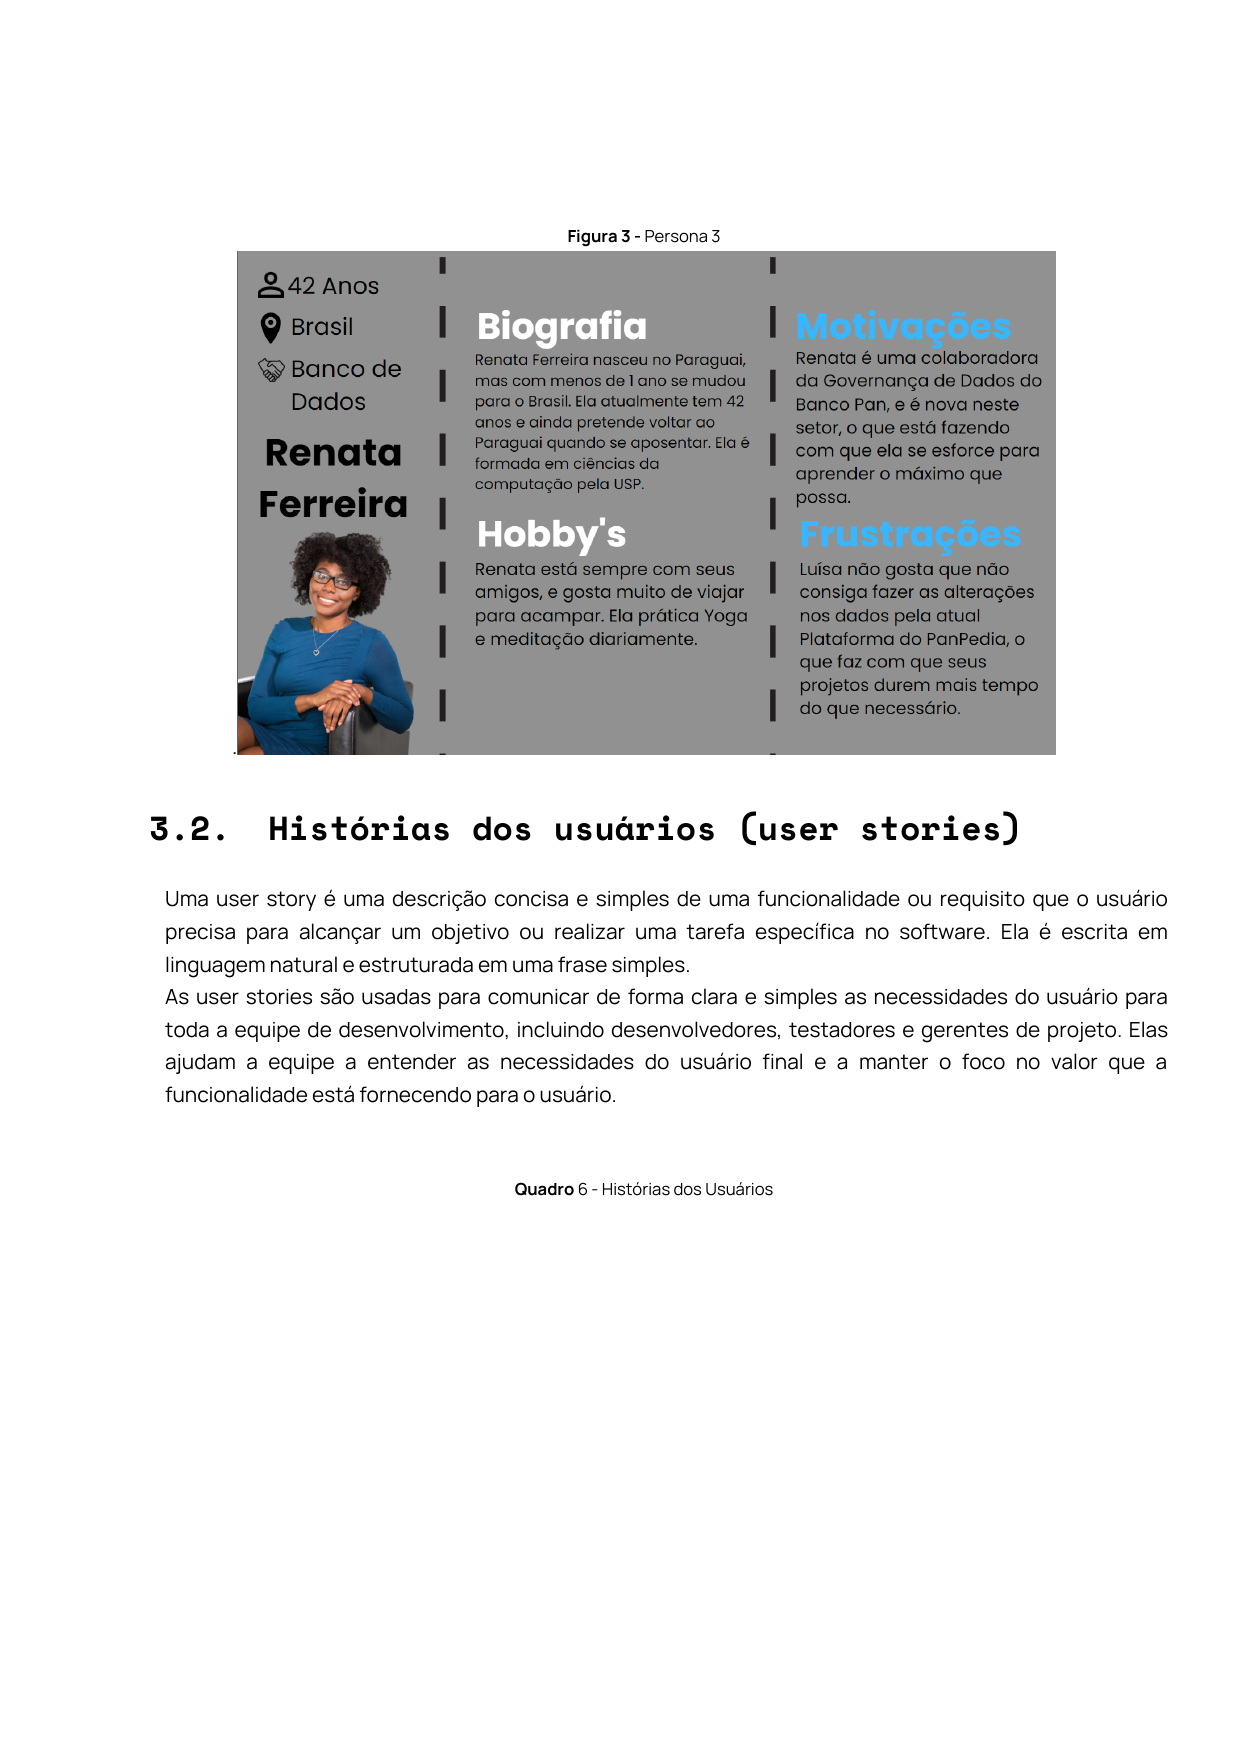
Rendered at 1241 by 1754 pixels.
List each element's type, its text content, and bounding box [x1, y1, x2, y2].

text Quadro 6 - Histórias dos Usuários [118, 1178, 1170, 1201]
picture [237, 251, 1056, 755]
text Figura 3 - Persona 3 [118, 225, 1170, 248]
subtitle Histórias dos usuários (user stories) [231, 803, 1170, 852]
text Uma user story é uma descrição concisa e simples de uma funcionalidade ou requisito que o usuário precisa para alcançar um objetivo ou realizar uma tarefa específica no software. Ela é escrita em linguagem natural e estruturada em uma frase simples. [165, 884, 1170, 978]
text As user stories são usadas para comunicar de forma clara e simples as necessidades do usuário para toda a equipe de desenvolvimento, incluindo desenvolvedores, testadores e gerentes de projeto. Elas ajudam a equipe a entender as necessidades do usuário final e a manter o foco no valor que a funcionalidade está fornecendo para o usuário. [165, 982, 1170, 1109]
